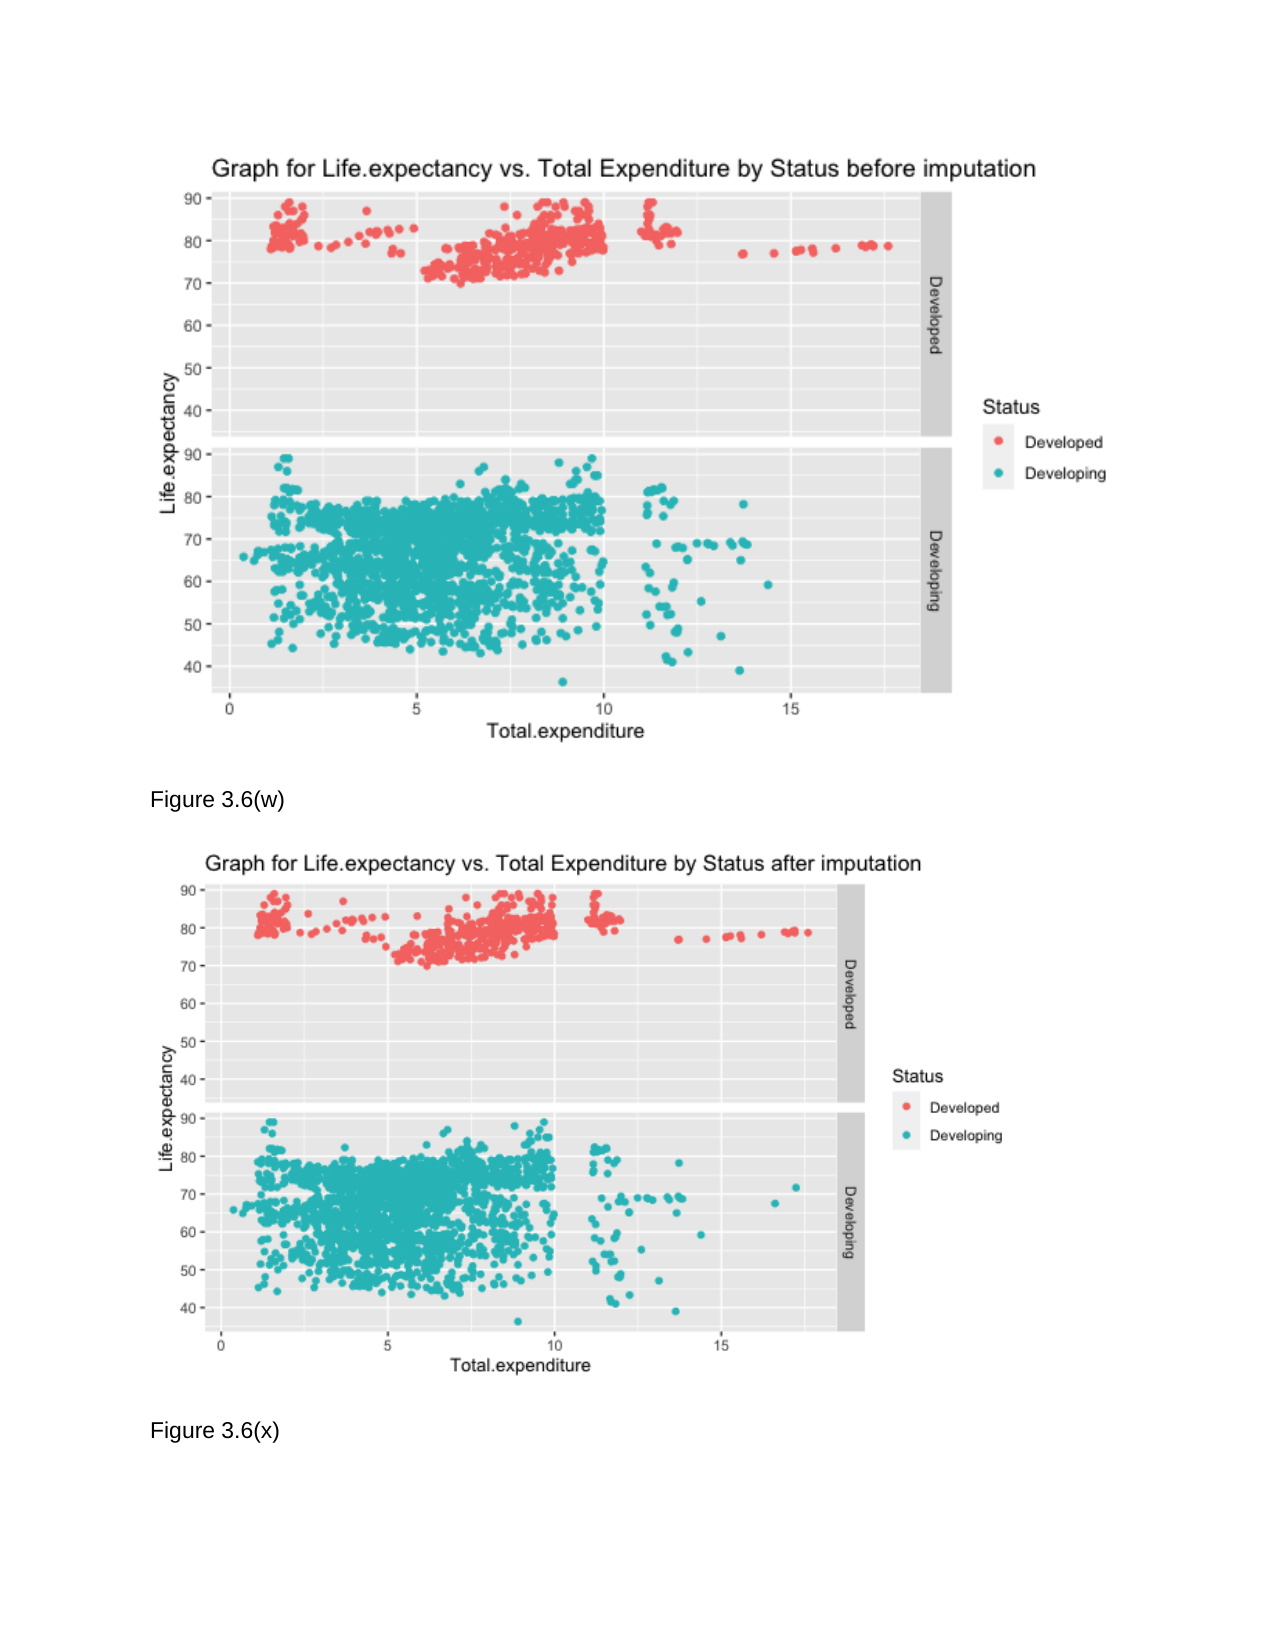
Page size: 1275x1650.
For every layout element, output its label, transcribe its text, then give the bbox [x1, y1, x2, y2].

picture [150, 846, 1020, 1384]
picture [150, 150, 1125, 752]
text Figure 3.6(w) [150, 786, 1125, 812]
text Figure 3.6(x) [150, 1417, 1125, 1444]
